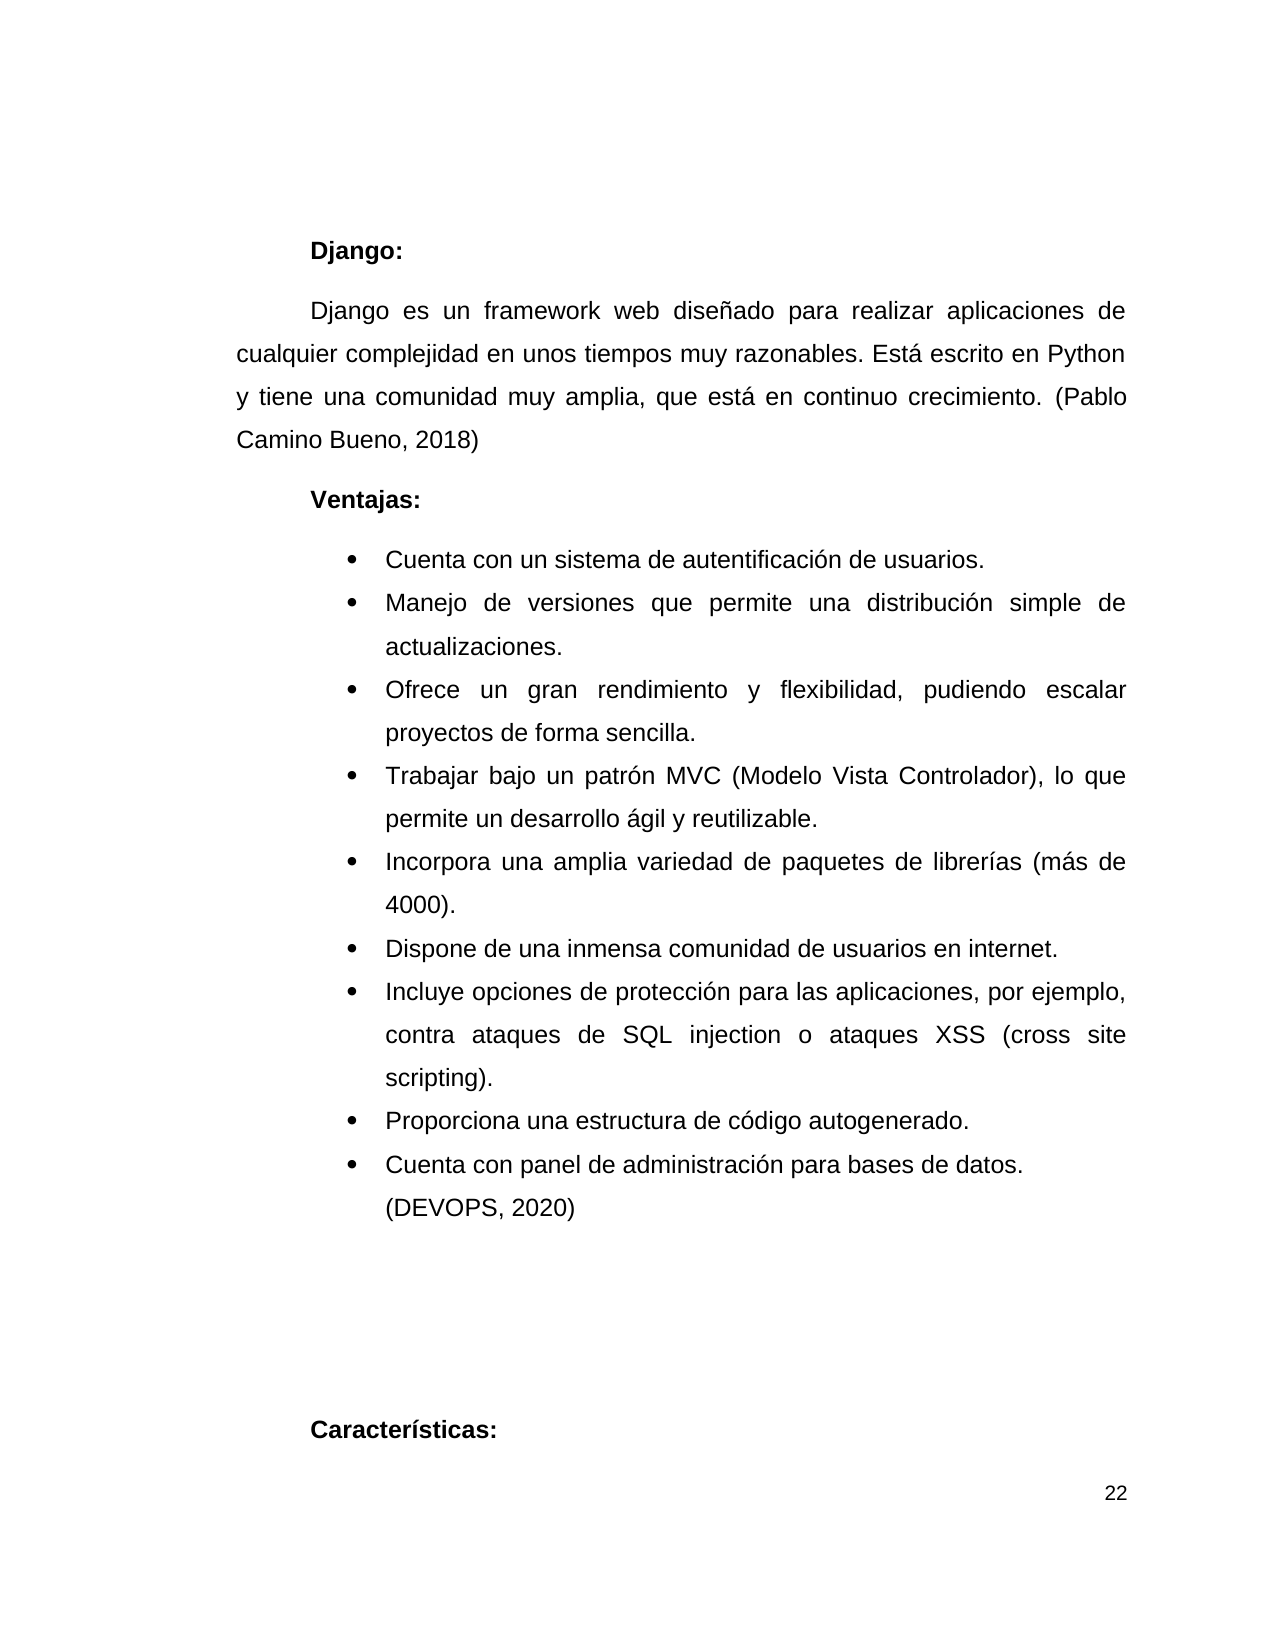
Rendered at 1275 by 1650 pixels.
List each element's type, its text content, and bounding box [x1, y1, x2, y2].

text Ventajas: [236, 485, 1127, 514]
list Incorpora una amplia variedad de paquetes de librerías (más de 4000). [348, 847, 1127, 919]
list Manejo de versiones que permite una distribución simple de actualizaciones. [348, 588, 1127, 660]
list Proporciona una estructura de código autogenerado. [348, 1106, 1127, 1135]
text Django es un framework web diseñado para realizar aplicaciones de cualquier complejidad en unos tiempos muy razonables. Está escrito en Python y tiene una comunidad muy amplia, que está en continuo crecimiento. [236, 296, 1127, 454]
list Incluye opciones de protección para las aplicaciones, por ejemplo, contra ataques de SQL injection o ataques XSS (cross site scripting). [348, 977, 1127, 1092]
list Ofrece un gran rendimiento y flexibilidad, pudiendo escalar proyectos de forma sencilla. [348, 674, 1127, 747]
list Dispone de una inmensa comunidad de usuarios en internet. [348, 934, 1127, 962]
list Trabajar bajo un patrón MVC (Modelo Vista Controlador), lo que permite un desarrollo ágil y reutilizable. [348, 761, 1127, 833]
list Cuenta con un sistema de autentificación de usuarios. [348, 545, 1127, 574]
text Características: [236, 1415, 1127, 1444]
list Cuenta con panel de administración para bases de datos. [348, 1149, 1127, 1178]
text Django: [236, 236, 1127, 265]
